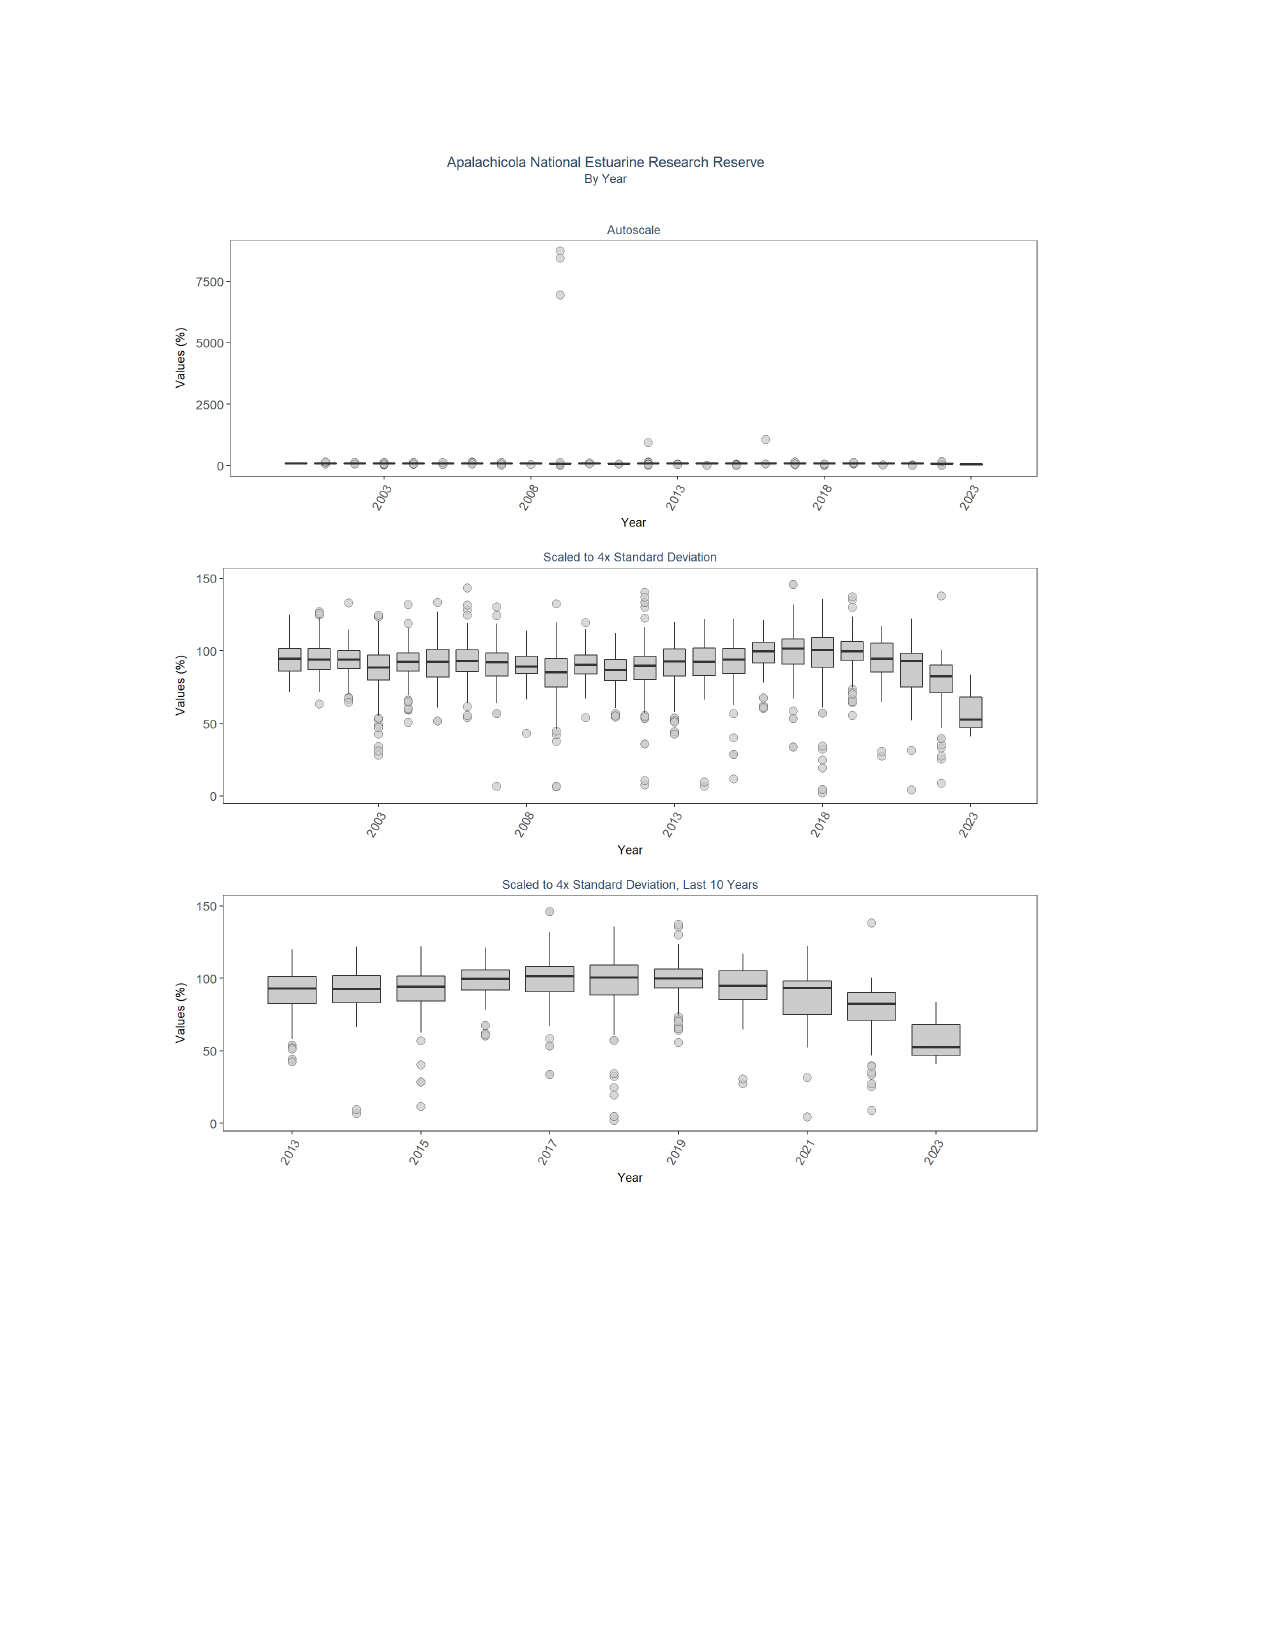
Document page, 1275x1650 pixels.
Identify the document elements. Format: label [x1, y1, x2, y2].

picture [168, 150, 1044, 1200]
